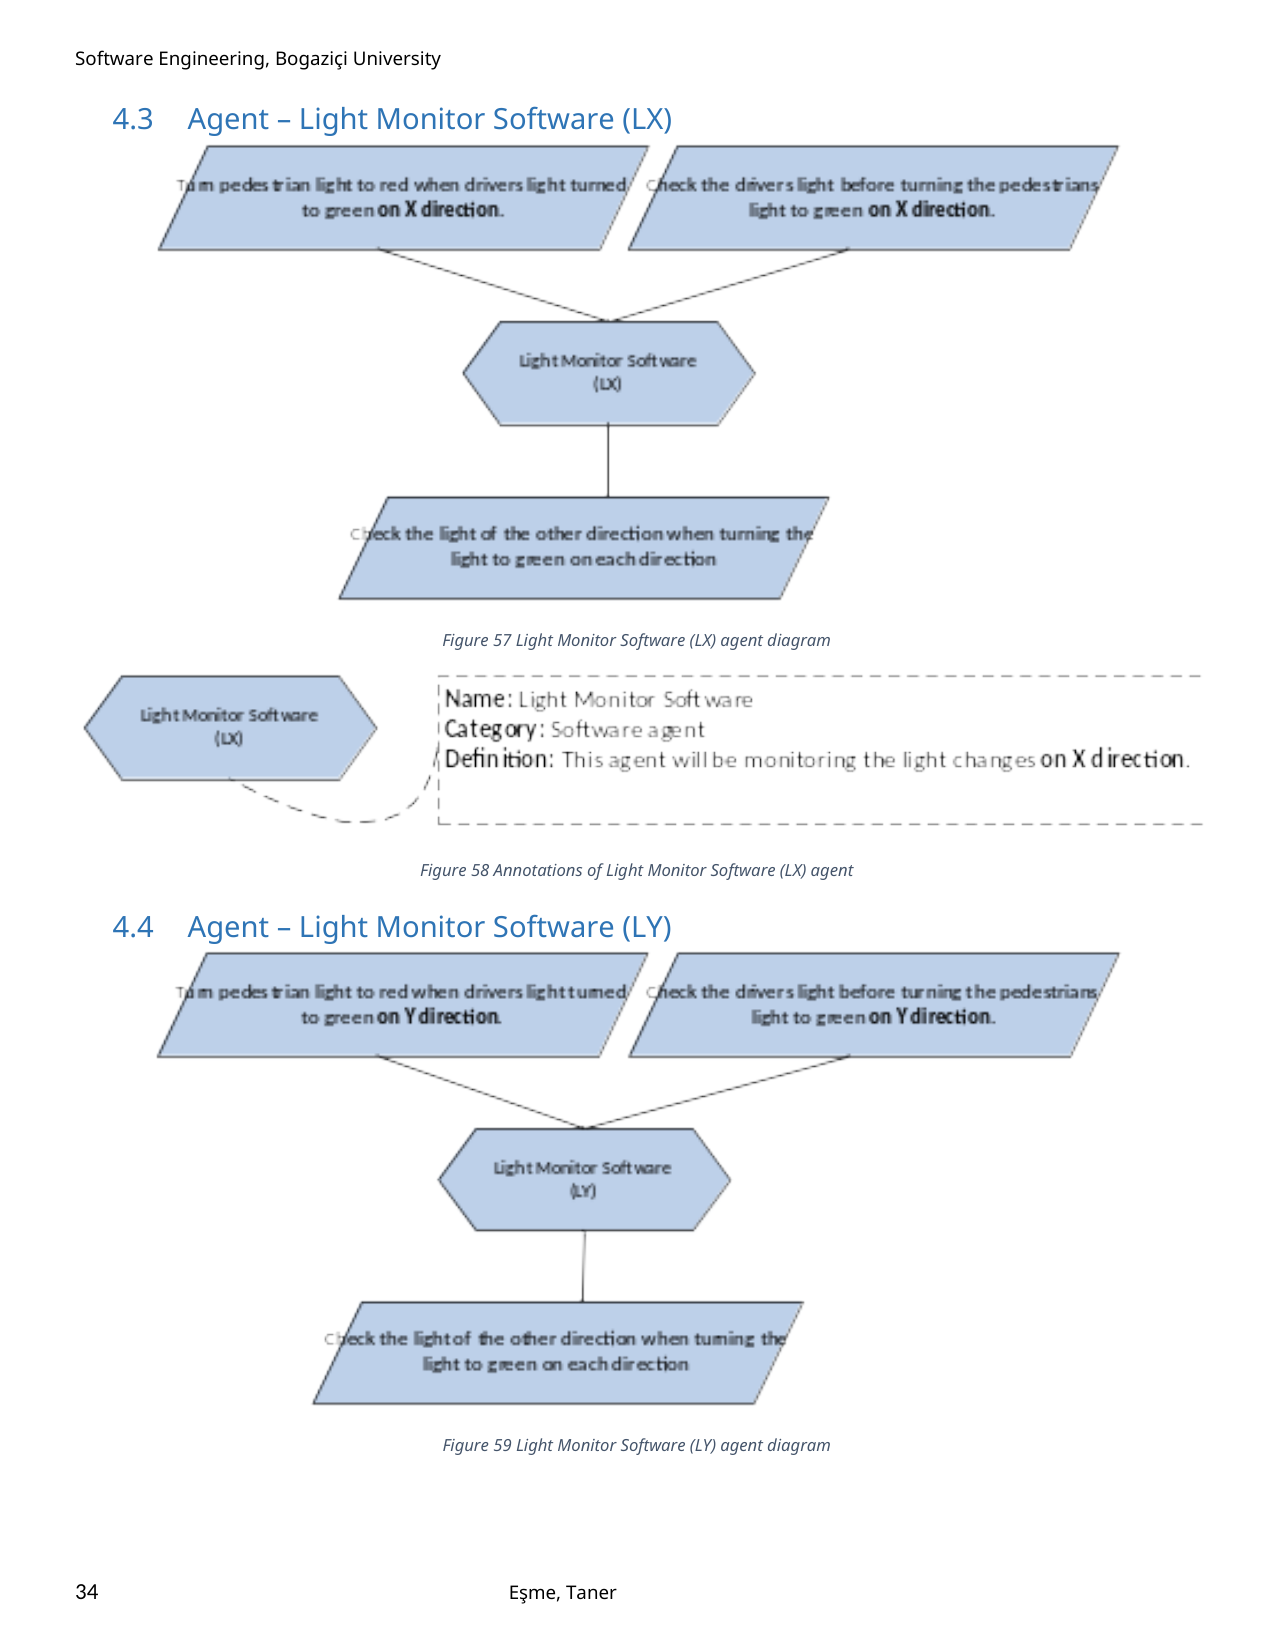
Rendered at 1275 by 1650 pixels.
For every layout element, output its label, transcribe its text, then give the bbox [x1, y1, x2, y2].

subtitle Agent – Light Monitor Software (LY) [112, 906, 1200, 946]
subtitle Agent – Light Monitor Software (LX) [112, 98, 1200, 138]
